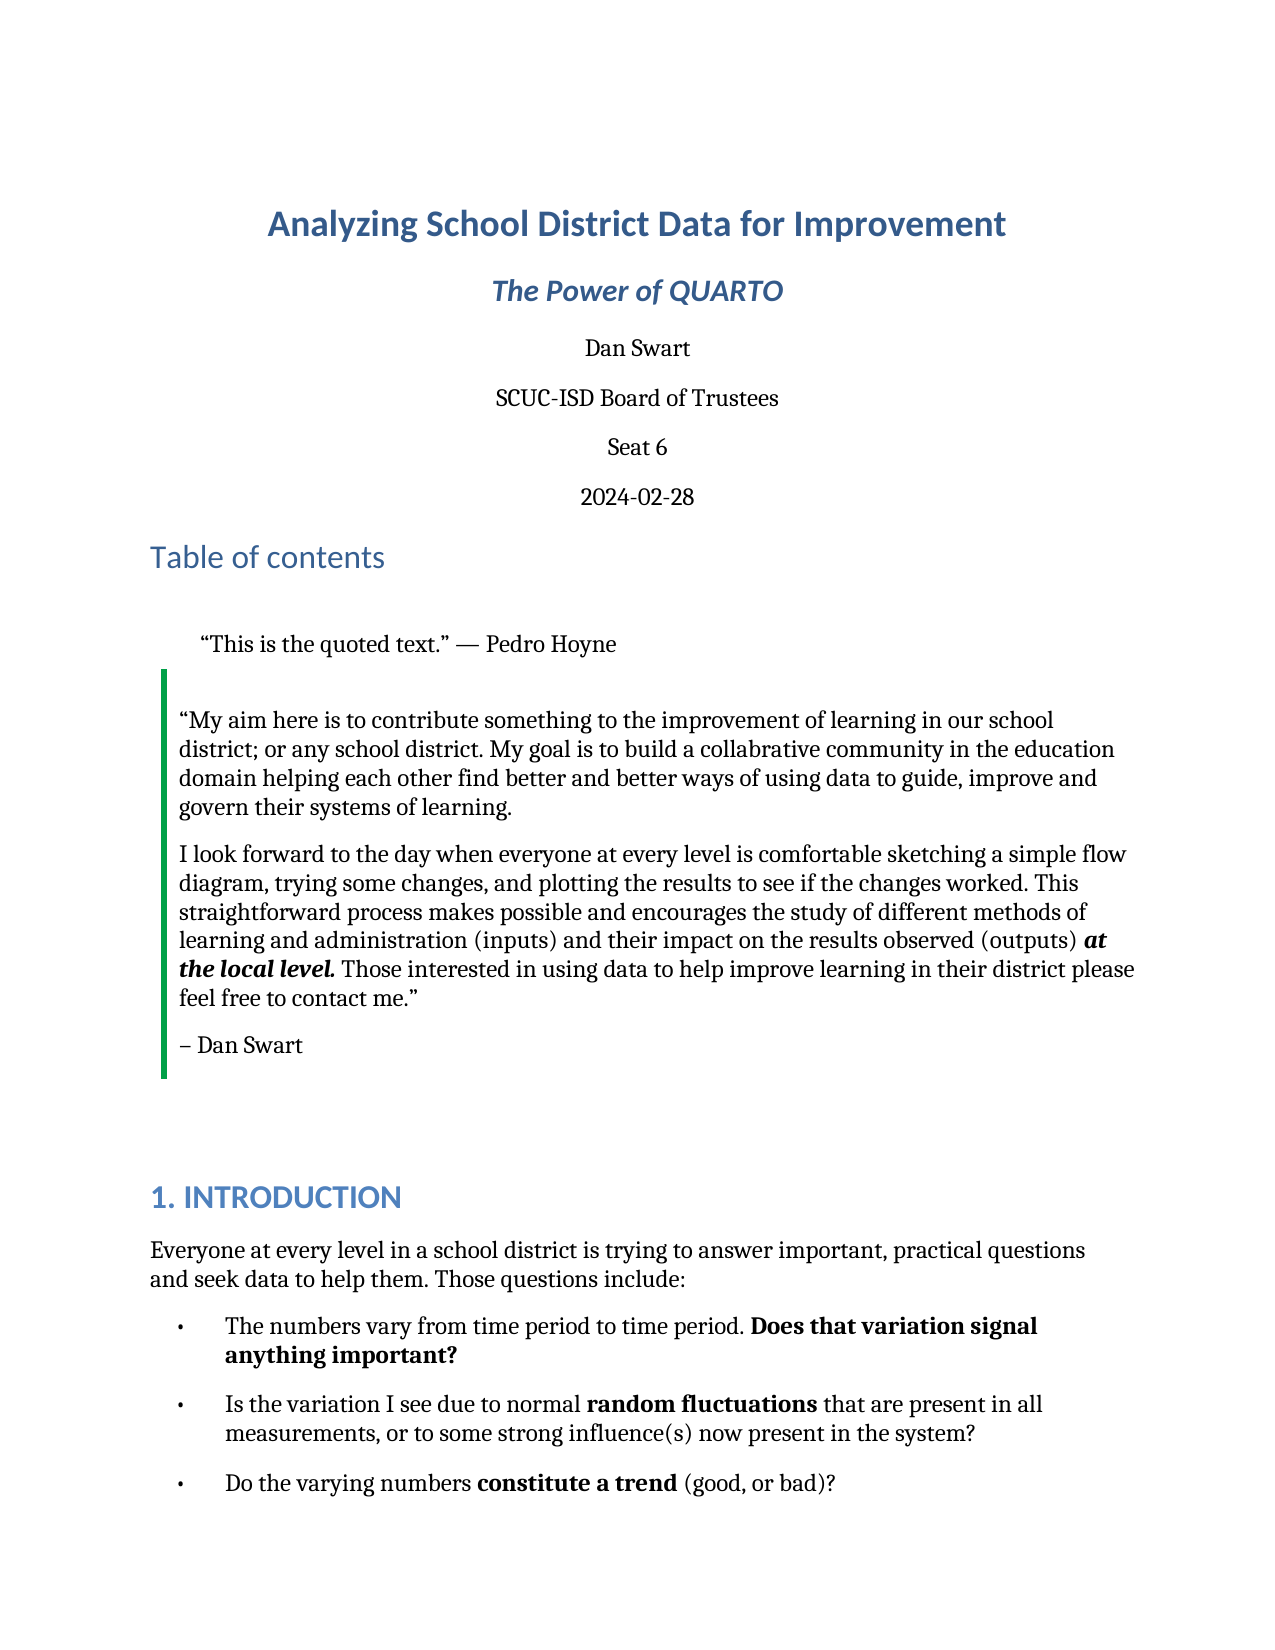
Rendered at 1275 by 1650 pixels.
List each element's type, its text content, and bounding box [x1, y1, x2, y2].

subtitle 1. INTRODUCTION [150, 1176, 1125, 1217]
text Dan Swart [150, 334, 1125, 363]
text Seat 6 [150, 433, 1125, 462]
list Do the varying numbers constitute a trend (good, or bad)? [175, 1469, 1125, 1497]
text SCUC-ISD Board of Trustees [150, 383, 1125, 412]
subtitle The Power of QUARTO [150, 271, 1125, 309]
list Is the variation I see due to normal random fluctuations that are present in all measurements, or to some strong influence(s) now present in the system? [175, 1390, 1125, 1448]
text Everyone at every level in a school district is trying to answer important, practical questions and seek data to help them. Those questions include: [150, 1236, 1125, 1293]
text 2024-02-28 [150, 483, 1125, 511]
text “This is the quoted text.” — Pedro Hoyne [200, 630, 1075, 659]
list The numbers vary from time period to time period. Does that variation signal anything important? [175, 1312, 1125, 1369]
title Analyzing School District Data for Improvement [150, 200, 1125, 246]
table_header “My aim here is to contribute something to the improvement of learning in our school district; or any school district. My goal is to build a collabrative community in the education domain helping each other find better and better ways of using data to guide, improve and govern their systems of learning. I look forward to the day when everyone at every level is comfortable sketching a simple flow diagram, trying some changes, and plotting the results to see if the changes worked. This straightforward process makes possible and encourages the study of different methods of learning and administration (inputs) and their impact on the results observed (outputs) at the local level. Those interested in using data to help improve learning in their district please feel free to contact me.” – Dan Swart [167, 669, 1139, 1079]
